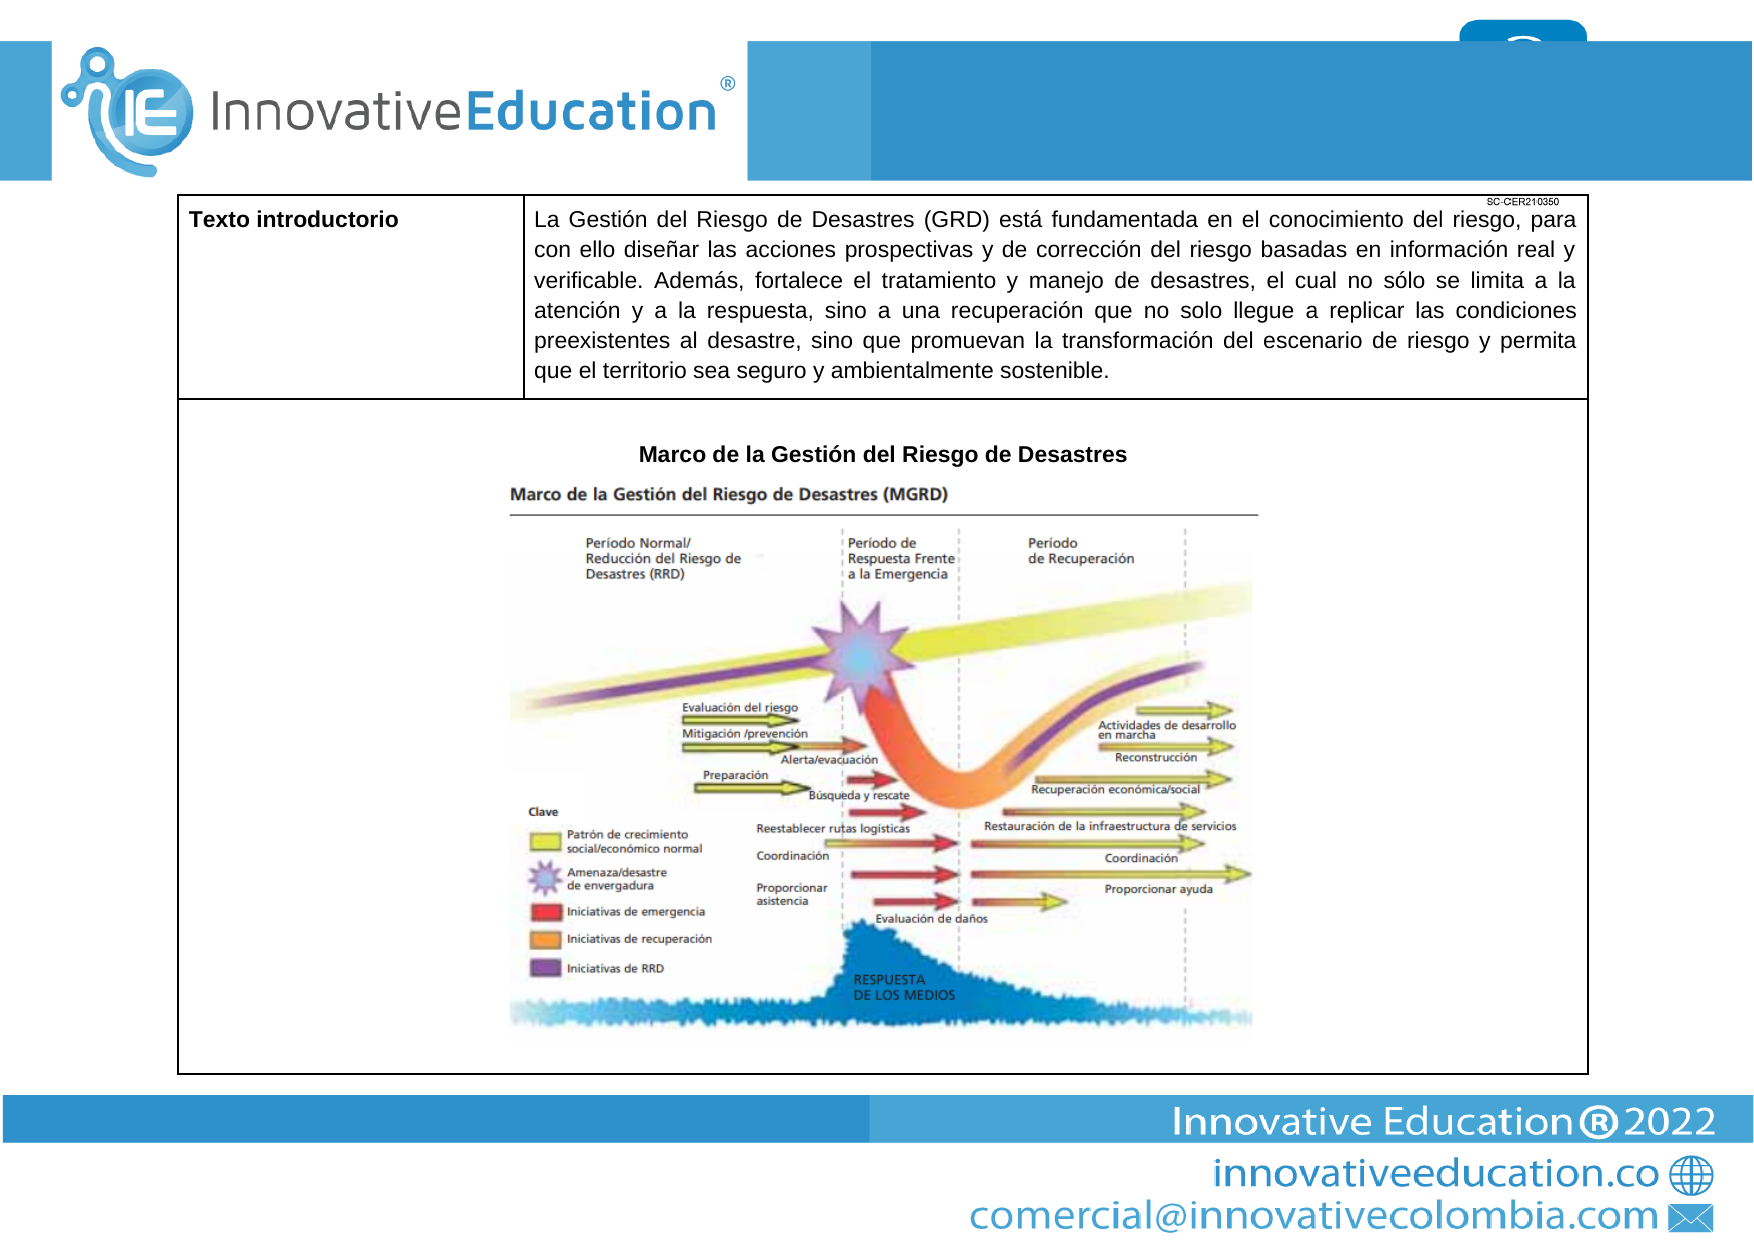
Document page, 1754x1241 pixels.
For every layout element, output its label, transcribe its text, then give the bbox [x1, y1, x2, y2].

table_cell Texto introductorio [179, 196, 523, 398]
table_cell La Gestión del Riesgo de Desastres (GRD) está fundamentada en el conocimiento del riesgo, para con ello diseñar las acciones prospectivas y de corrección del riesgo basadas en información real y verificable. Además, fortalece el tratamiento y manejo de desastres, el cual no sólo se limita a la atención y a la respuesta, sino a una recuperación que no solo llegue a replicar las condiciones preexistentes al desastre, sino que promuevan la transformación del escenario de riesgo y permita que el territorio sea seguro y ambientalmente sostenible. [525, 196, 1587, 398]
picture [2, 1093, 1754, 1239]
picture [504, 479, 1262, 1045]
picture [0, 17, 1752, 208]
table_cell Marco de la Gestión del Riesgo de Desastres Imagen: CF01_I30. [179, 400, 1587, 1073]
